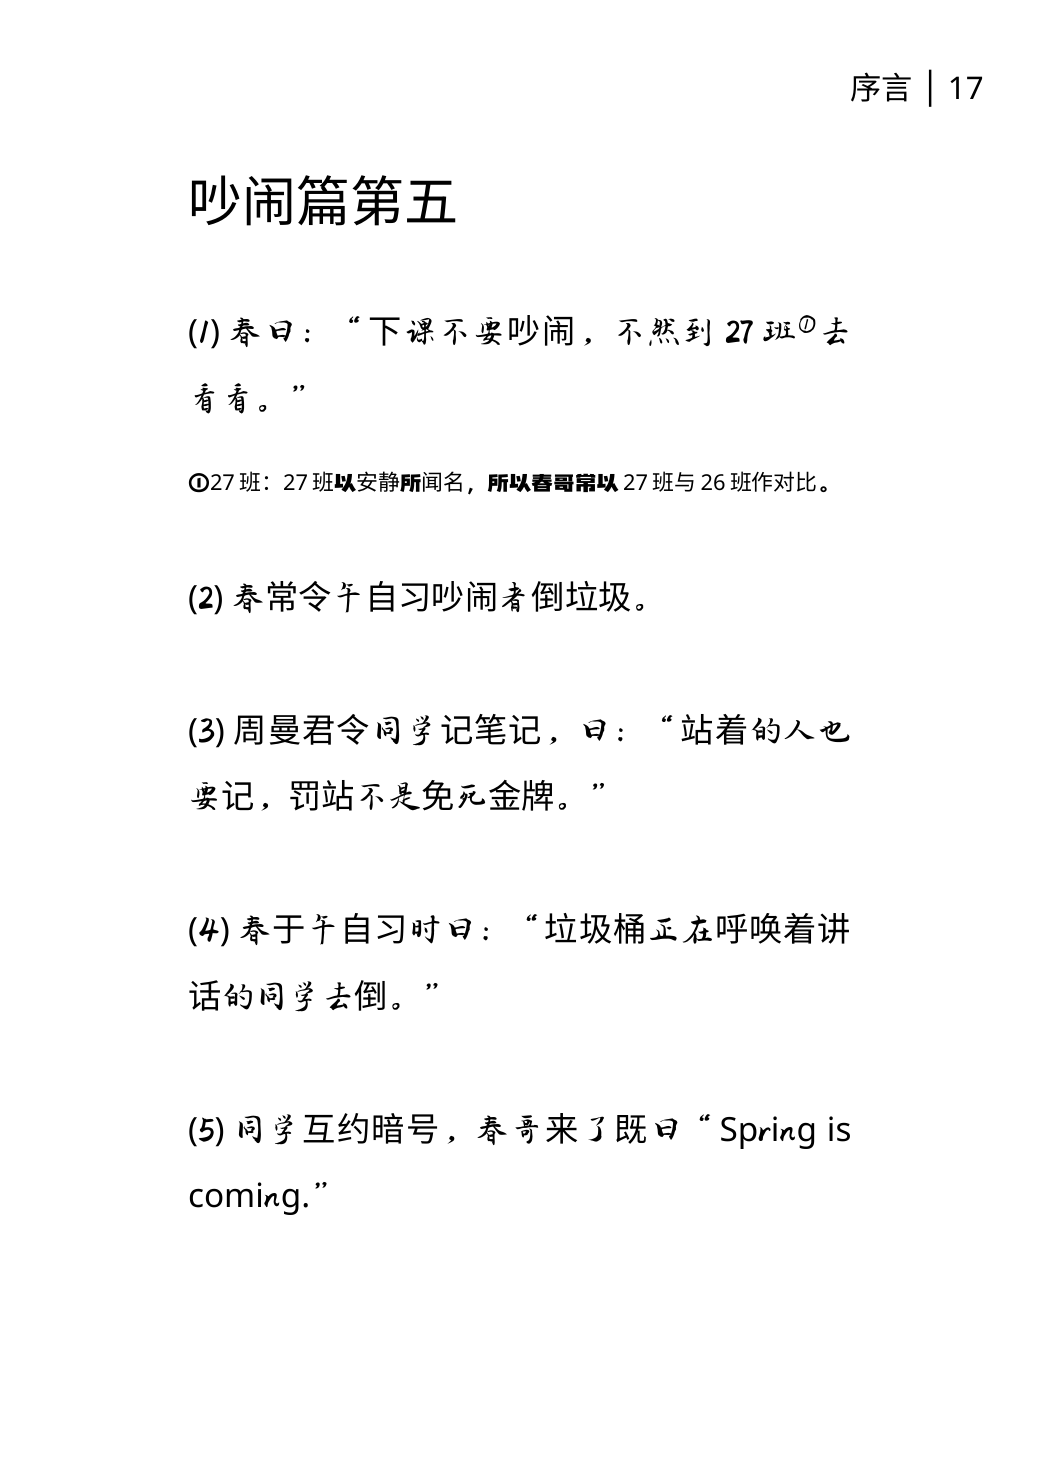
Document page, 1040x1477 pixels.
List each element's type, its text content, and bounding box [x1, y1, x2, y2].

list 周曼君令同学记笔记，曰：“站着的人也要记，罚站不是免死金牌。” [188, 698, 852, 831]
list 同学互约暗号，春哥来了既曰“Spring is coming.” [188, 1097, 852, 1230]
list 春常令午自习吵闹者倒垃圾。 [188, 565, 852, 632]
list 春曰：“下课不要吵闹，不然到27班①去看看。” [188, 299, 852, 432]
text ①27班：27班以安静所闻名，所以春哥常以27班与26班作对比。 [188, 466, 852, 499]
text 吵闹篇第五 [188, 166, 852, 233]
list 春于午自习时曰：“垃圾桶正在呼唤着讲话的同学去倒。” [188, 897, 852, 1030]
